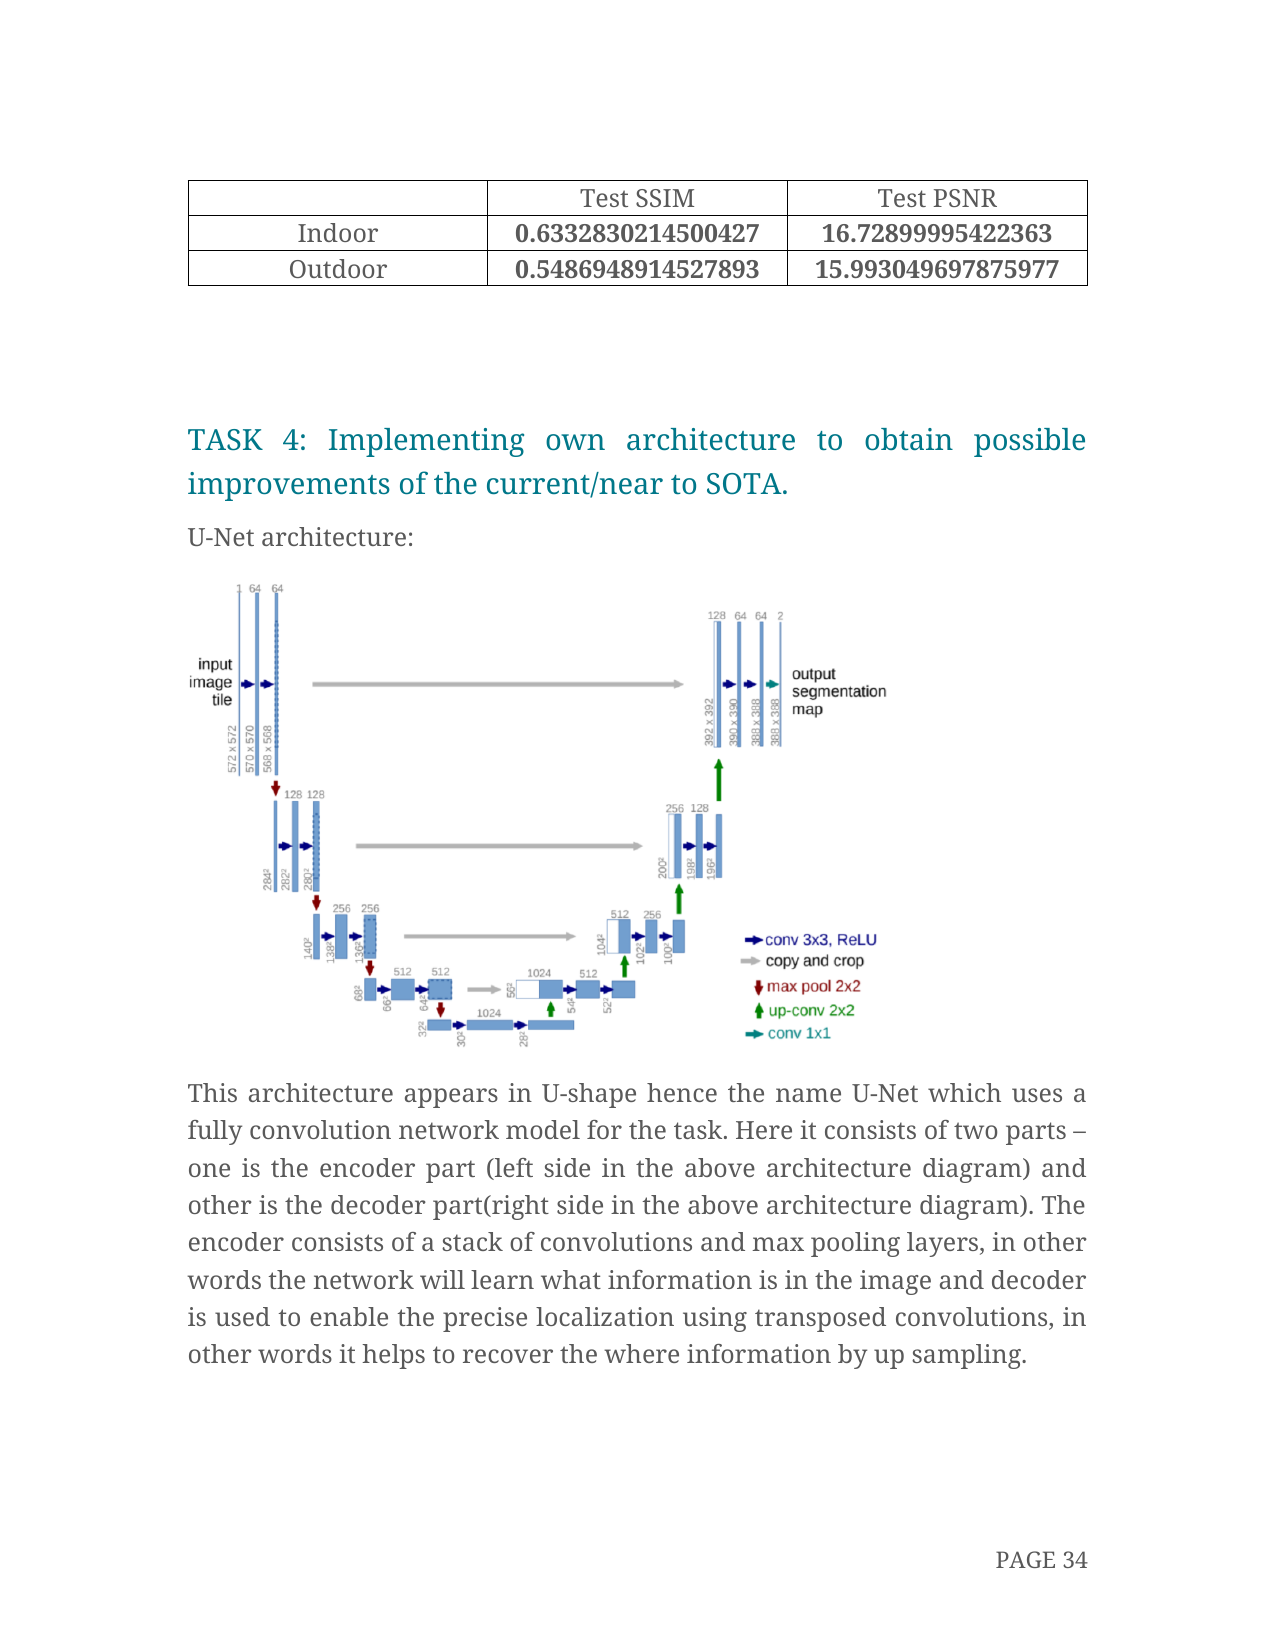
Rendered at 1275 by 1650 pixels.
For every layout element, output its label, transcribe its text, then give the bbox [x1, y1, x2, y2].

table_cell Outdoor [189, 251, 487, 285]
text U-Net architecture: [187, 519, 1087, 553]
table_header [189, 181, 487, 215]
table_header Test PSNR [788, 181, 1087, 215]
table_cell 16.72899995422363 [788, 216, 1087, 250]
subtitle task 4: Implementing own architecture to obtain possible improvements of the current/near to SOTA. [187, 419, 1087, 503]
table_cell 0.5486948914527893 [488, 251, 787, 285]
table_cell Indoor [189, 216, 487, 250]
table_cell 15.993049697875977 [788, 251, 1087, 285]
picture [187, 577, 892, 1052]
table_cell 0.6332830214500427 [488, 216, 787, 250]
text This architecture appears in U-shape hence the name U-Net which uses a fully convolution network model for the task. Here it consists of two parts – one is the encoder part (left side in the above architecture diagram) and other is the decoder part(right side in the above architecture diagram). The encoder consists of a stack of convolutions and max pooling layers, in other words the network will learn what information is in the image and decoder is used to enable the precise localization using transposed convolutions, in other words it helps to recover the where information by up sampling. [187, 1075, 1087, 1371]
table_header Test SSIM [488, 181, 787, 215]
